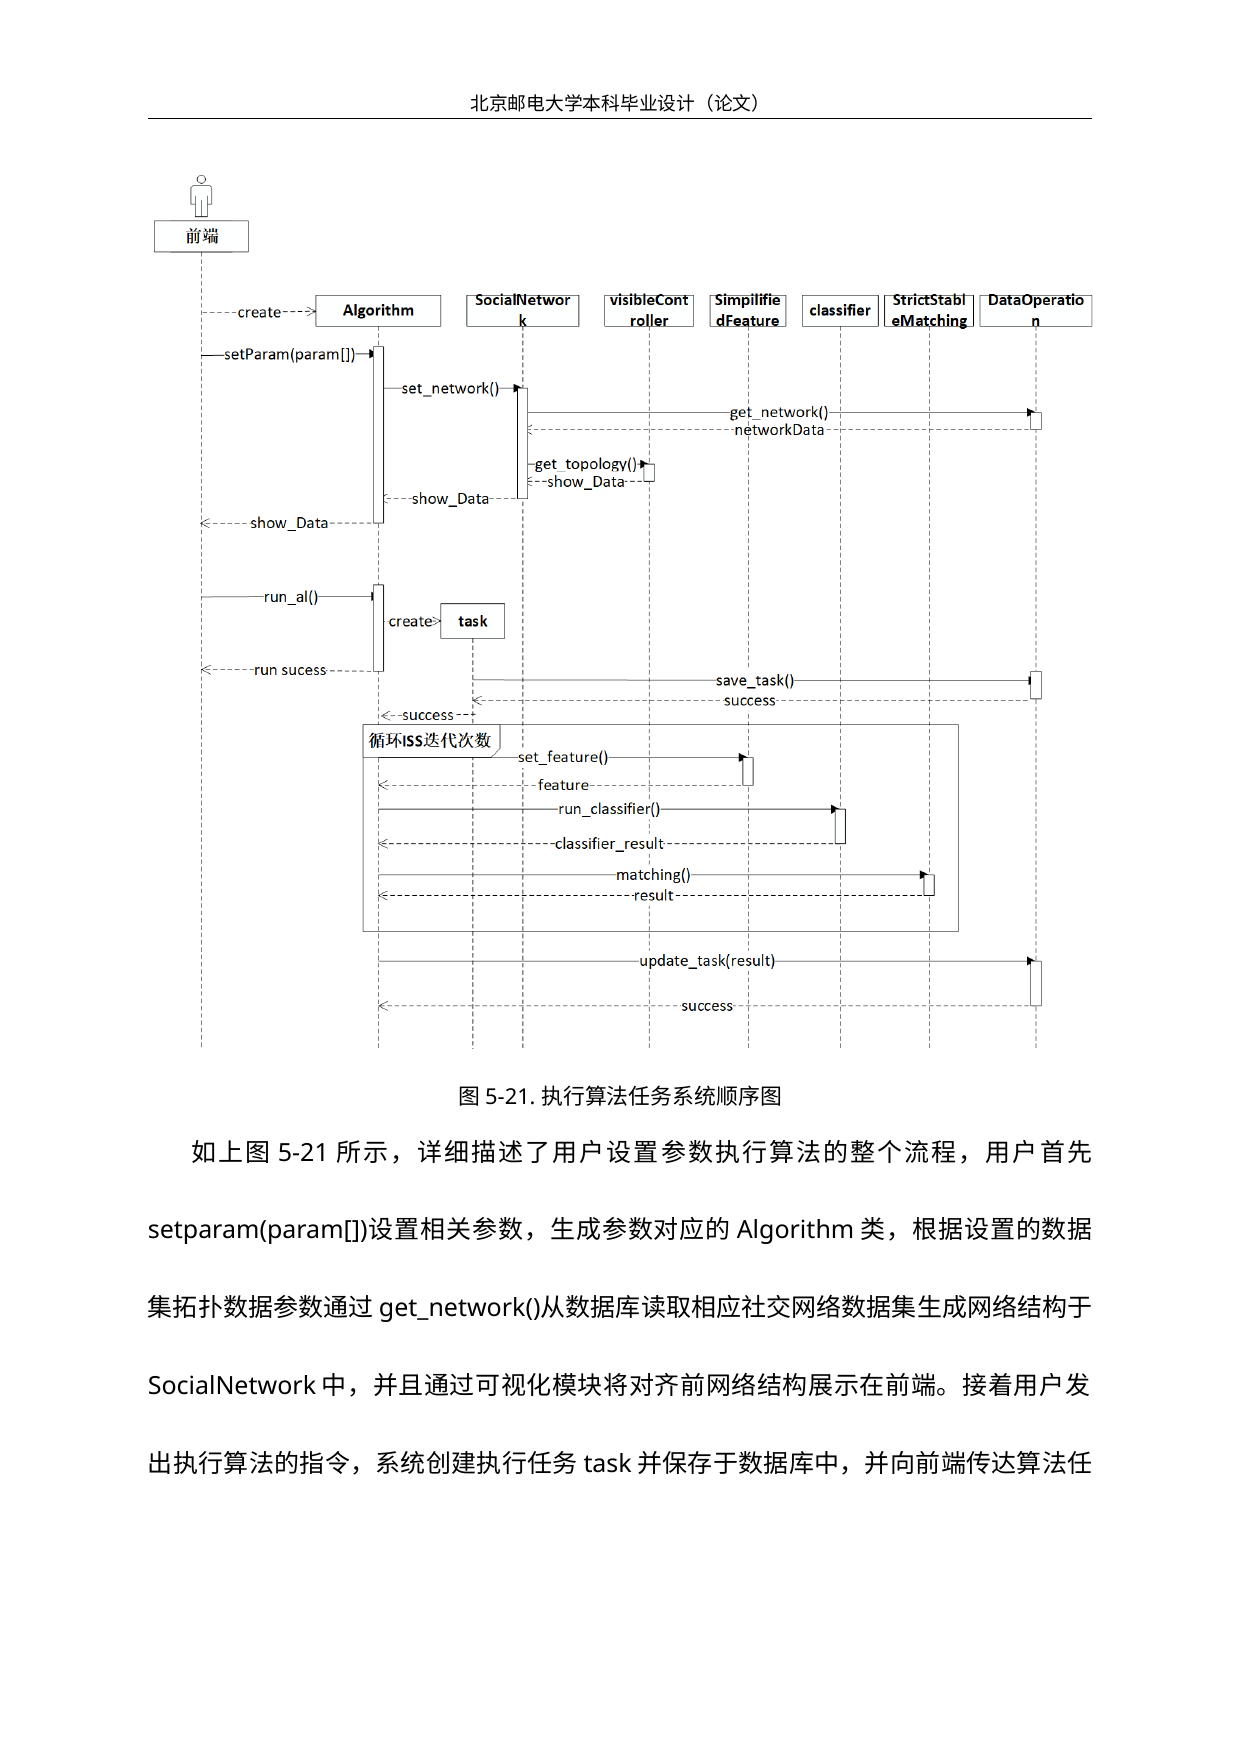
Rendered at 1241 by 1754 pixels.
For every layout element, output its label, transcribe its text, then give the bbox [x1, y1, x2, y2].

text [148, 1118, 1092, 1494]
text 图5-21. 执行算法任务系统顺序图 [148, 1079, 1092, 1111]
picture [147, 162, 1093, 1049]
